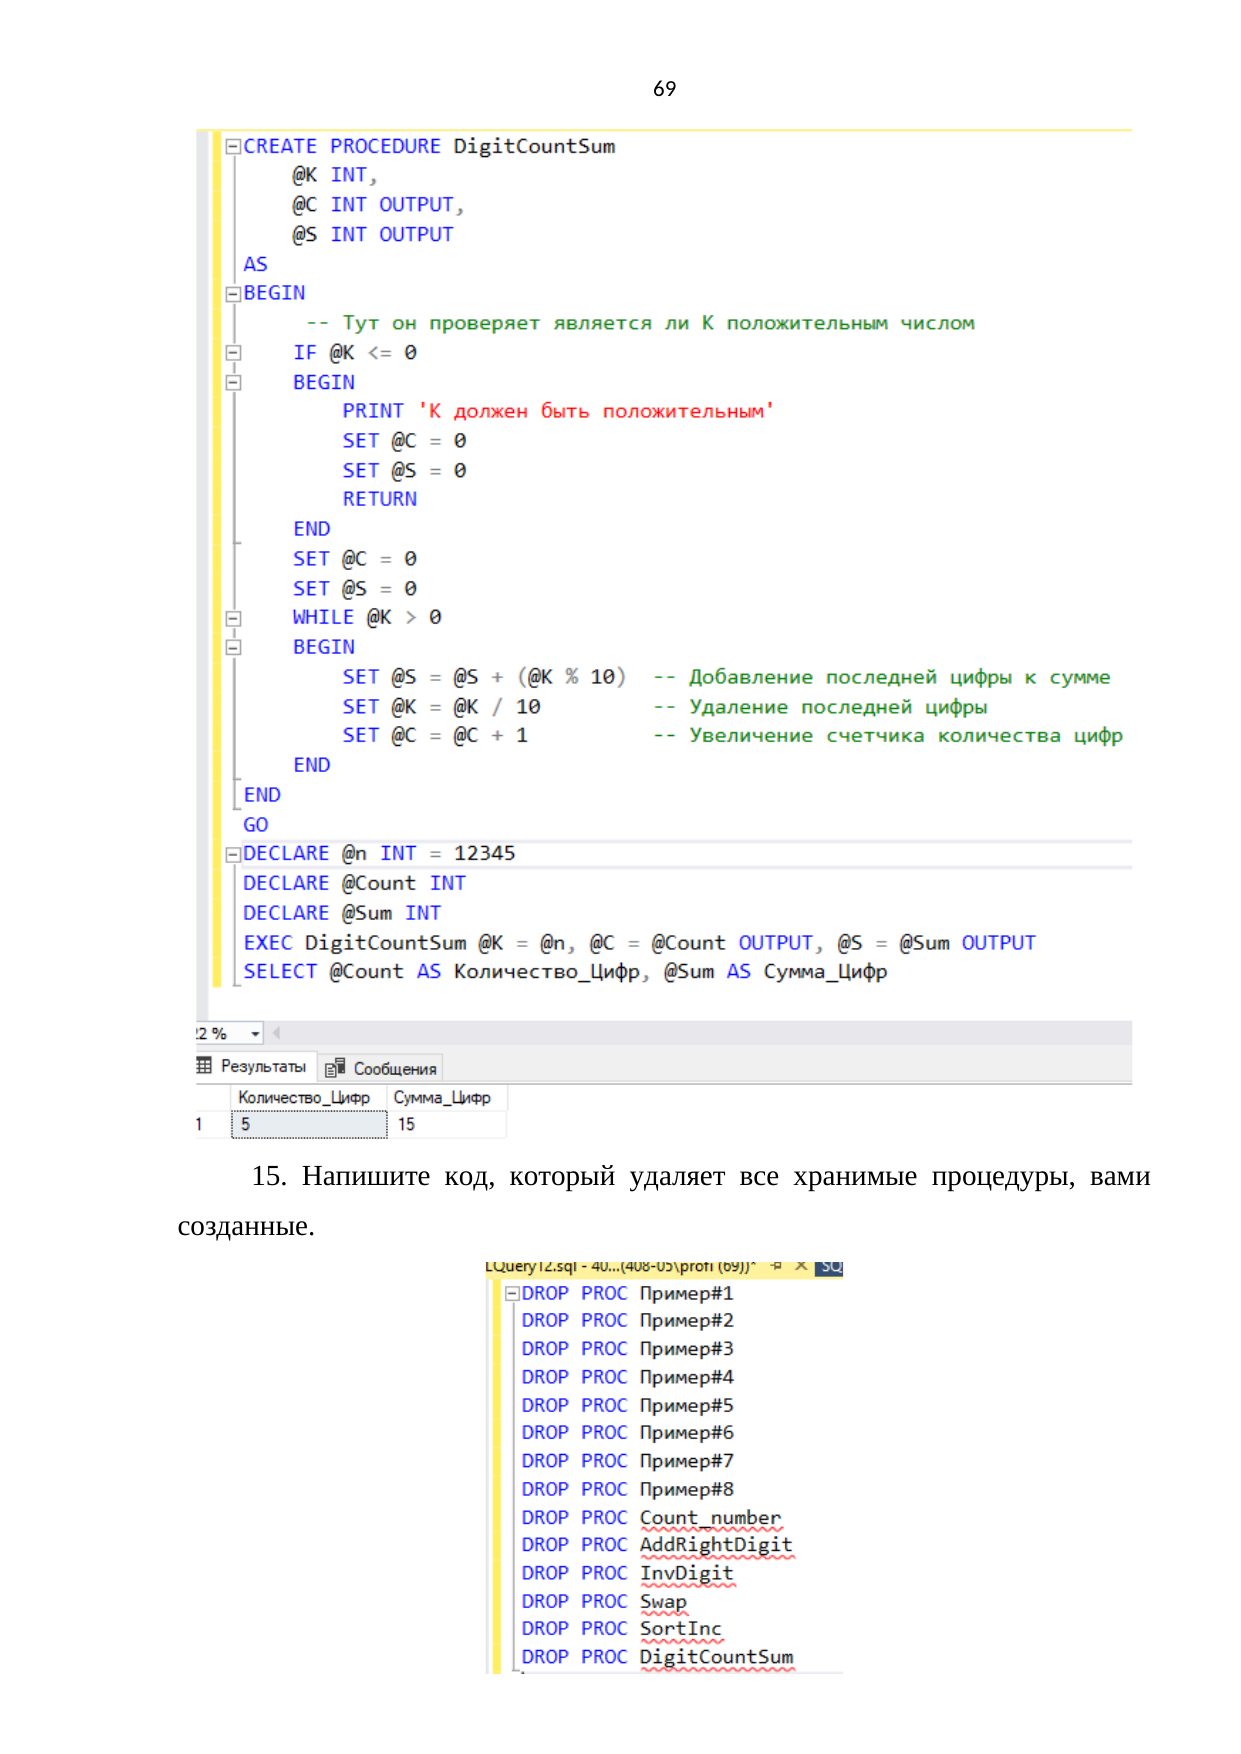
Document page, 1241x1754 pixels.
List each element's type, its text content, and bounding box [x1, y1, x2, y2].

list 15. Напишите код, который удаляет все хранимые процедуры, вами созданные. [177, 1158, 1152, 1242]
picture [196, 129, 1133, 1144]
picture [485, 1262, 844, 1674]
